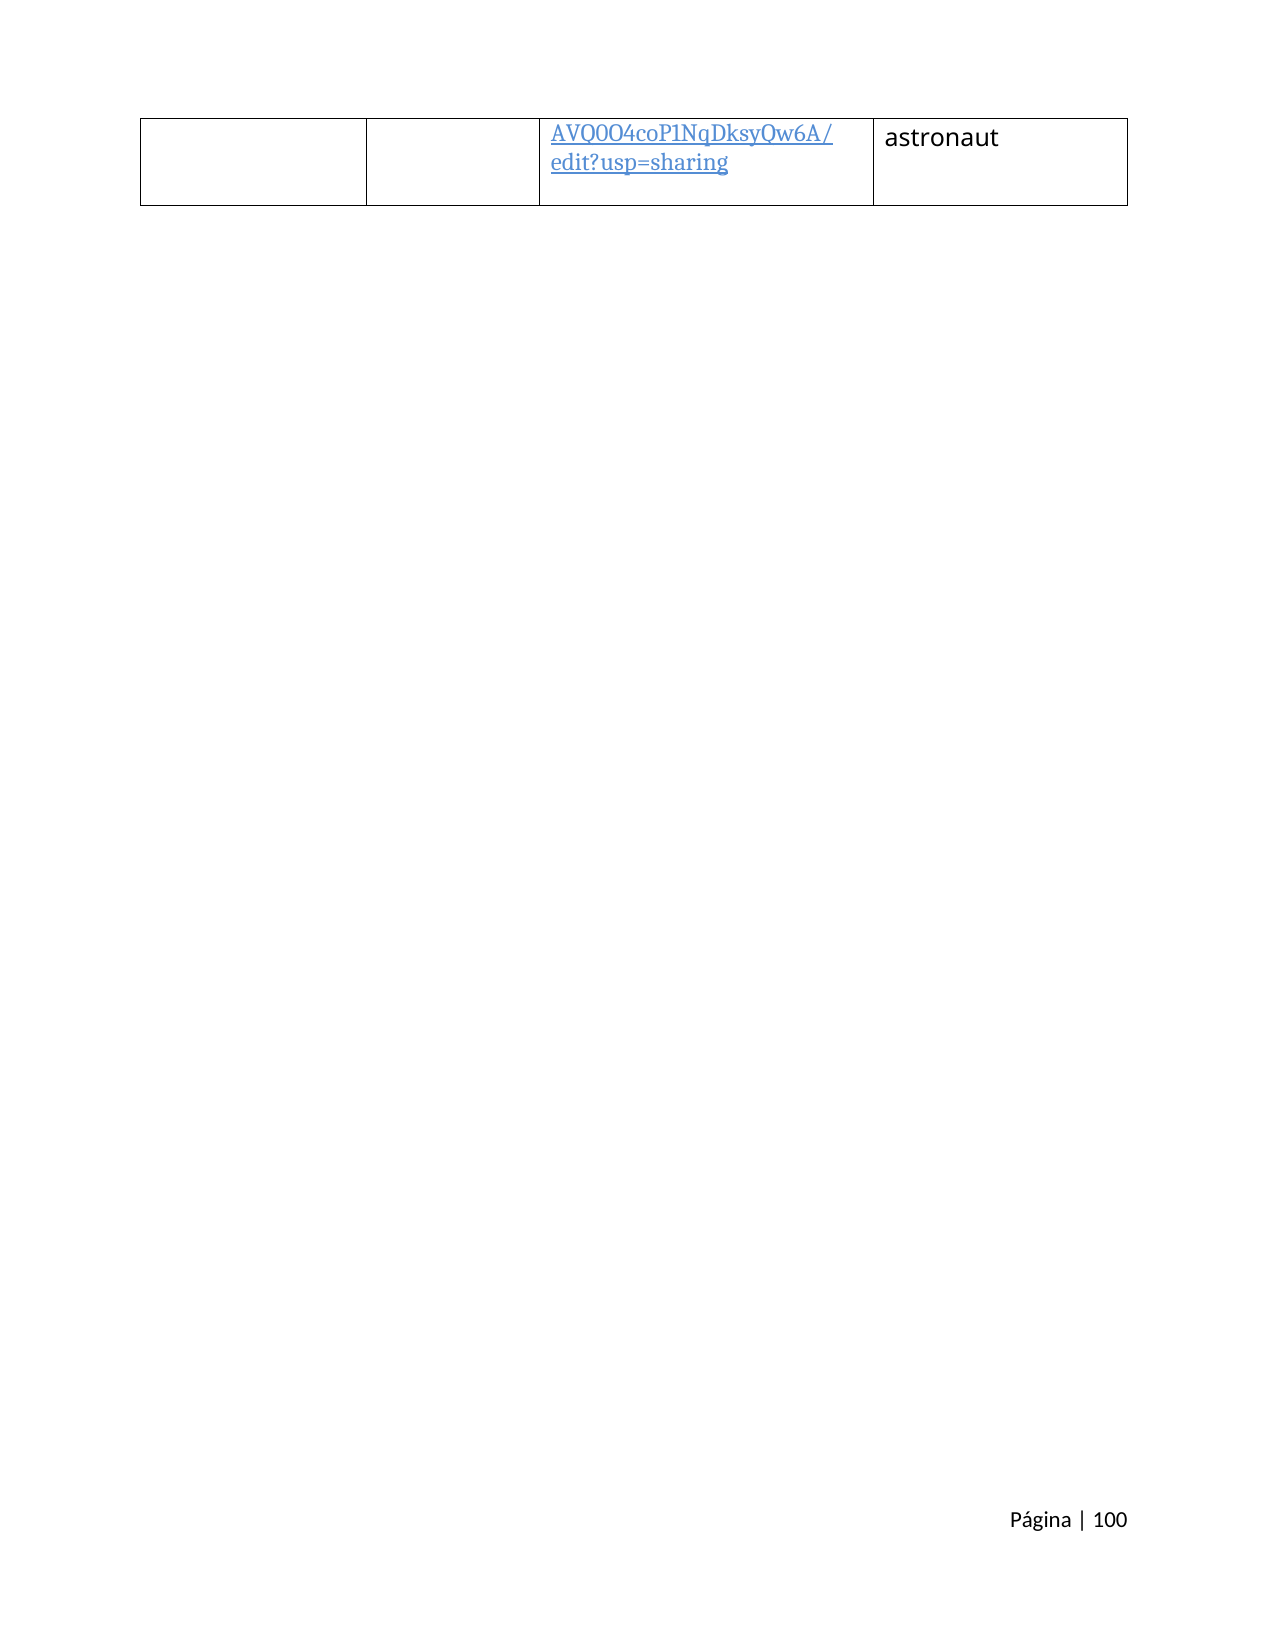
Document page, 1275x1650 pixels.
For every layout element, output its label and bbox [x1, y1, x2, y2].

table_cell [540, 119, 873, 205]
table_cell [874, 119, 1127, 205]
table_cell [367, 119, 539, 205]
table_cell [141, 119, 366, 205]
